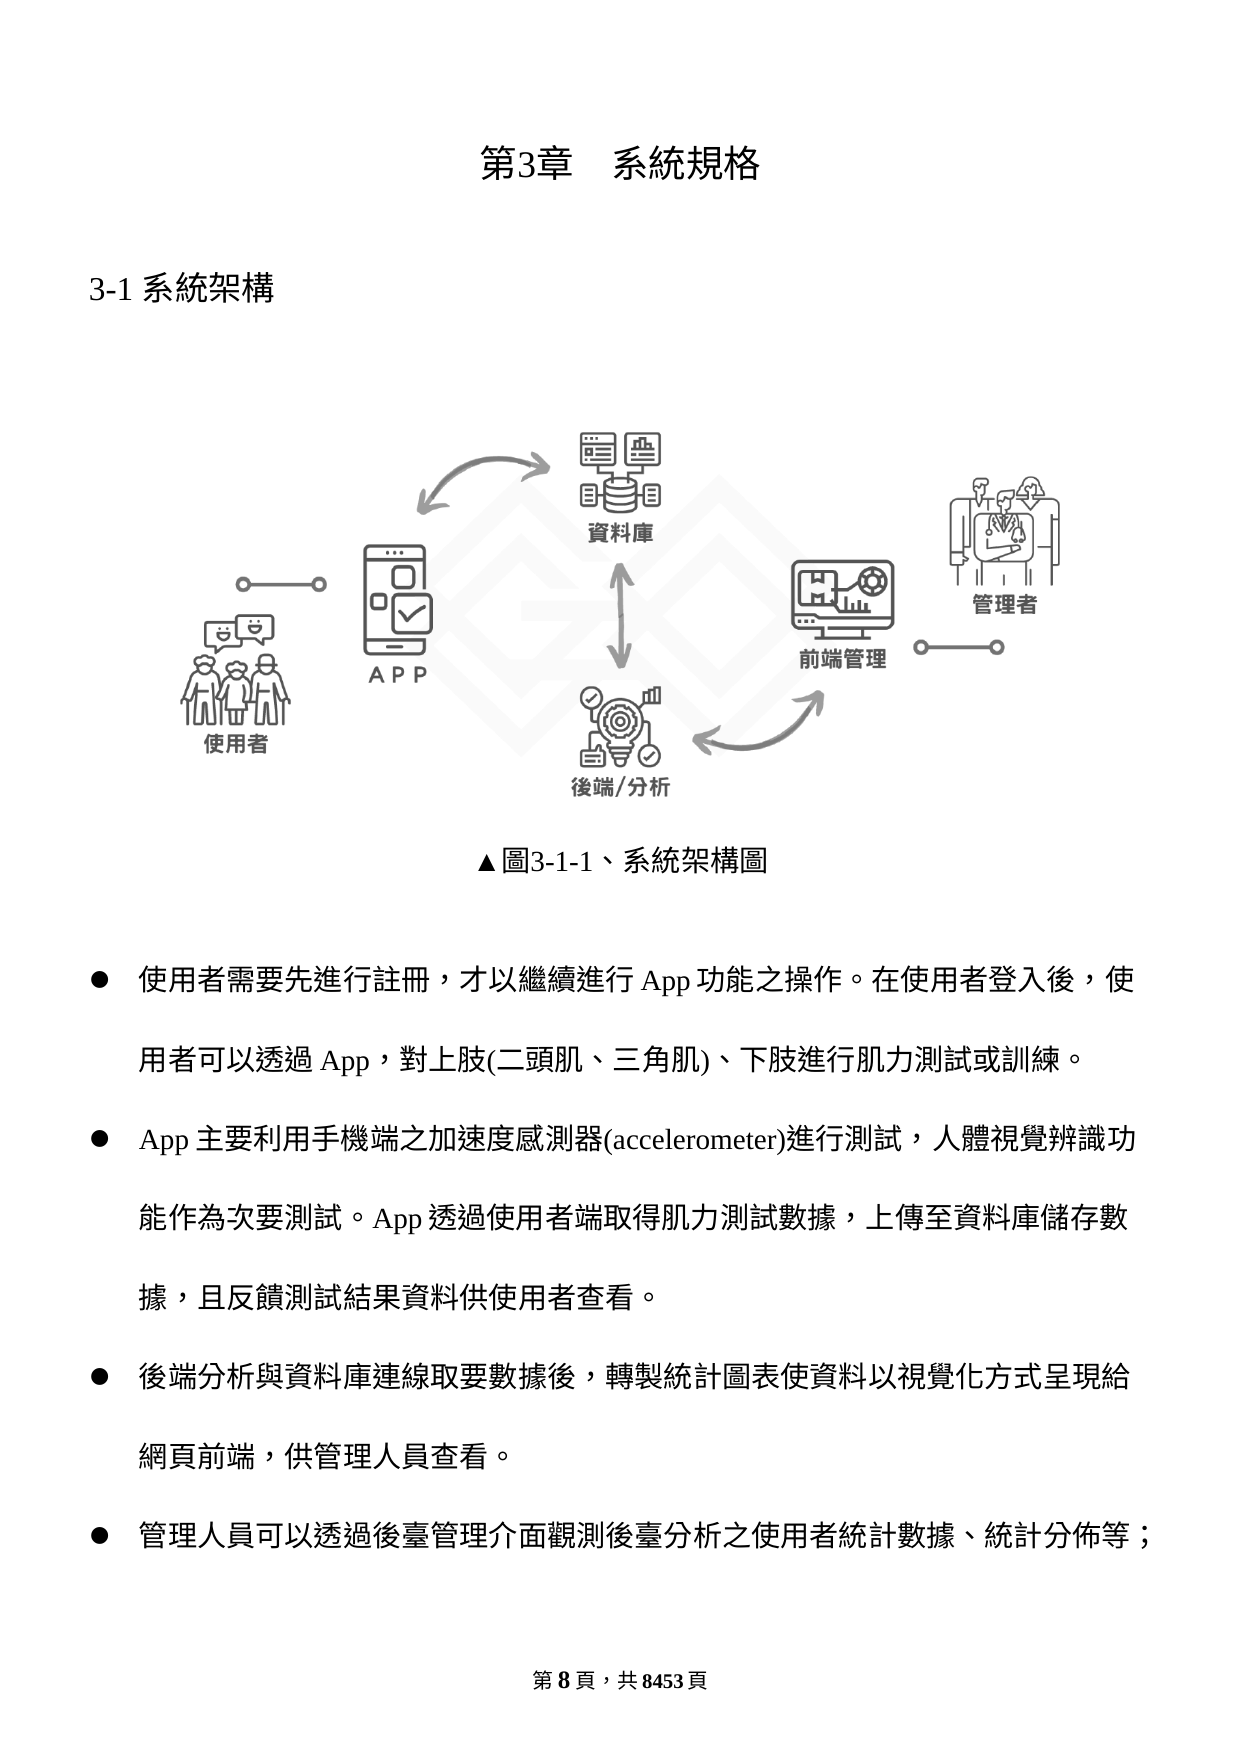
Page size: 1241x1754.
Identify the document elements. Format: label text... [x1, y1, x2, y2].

subtitle 系統架構 [89, 247, 1152, 326]
list App主要利用手機端之加速度感測器(accelerometer)進行測試，人體視覺辨識功能作為次要測試。App透過使用者端取得肌力測試數據，上傳至資料庫儲存數據，且反饋測試結果資料供使用者查看。 [89, 1097, 1152, 1335]
picture [88, 422, 1152, 811]
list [89, 1494, 1152, 1573]
list 使用者需要先進行註冊，才以繼續進行App功能之操作。在使用者登入後，使用者可以透過App，對上肢(二頭肌、三角肌)、下肢進行肌力測試或訓練。 [89, 938, 1152, 1097]
list 後端分析與資料庫連線取要數據後，轉製統計圖表使資料以視覺化方式呈現給網頁前端，供管理人員查看。 [89, 1335, 1152, 1494]
subtitle 系統規格 [89, 121, 1152, 201]
